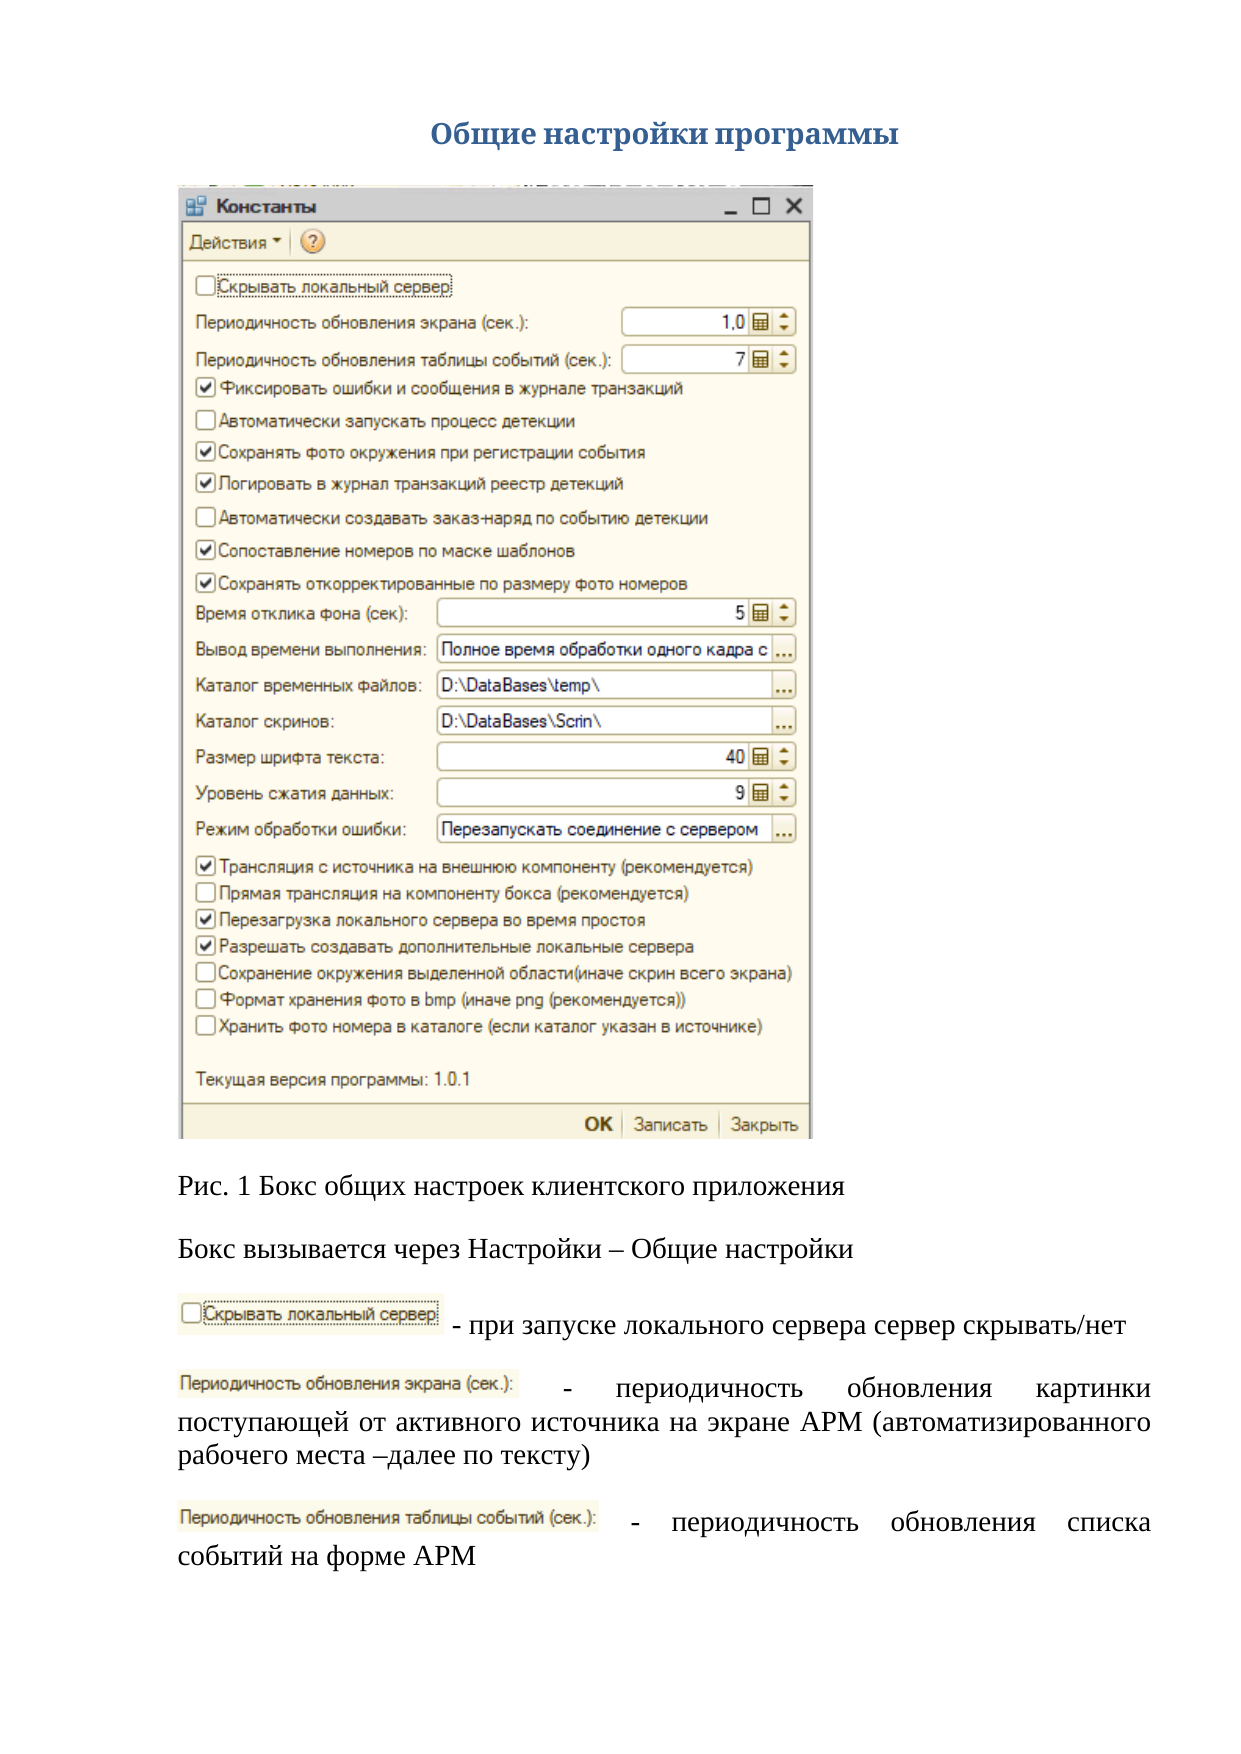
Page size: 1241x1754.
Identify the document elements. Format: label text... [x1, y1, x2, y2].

picture [177, 1500, 599, 1532]
picture [177, 1369, 520, 1398]
text Рис. 1 Бокс общих настроек клиентского приложения [177, 1168, 1152, 1202]
text - периодичность обновления картинки поступающей от активного источника на экране АРМ (автоматизированного рабочего места –далее по тексту) [177, 1369, 1152, 1471]
text - при запуске локального сервера сервер скрывать/нет [177, 1293, 1152, 1340]
picture [177, 185, 814, 1139]
subtitle Общие настройки программы [177, 118, 1152, 152]
text Бокс вызывается через Настройки – Общие настройки [177, 1231, 1152, 1264]
text - периодичность обновления списка событий на форме АРМ [177, 1500, 1152, 1571]
picture [177, 1293, 445, 1335]
